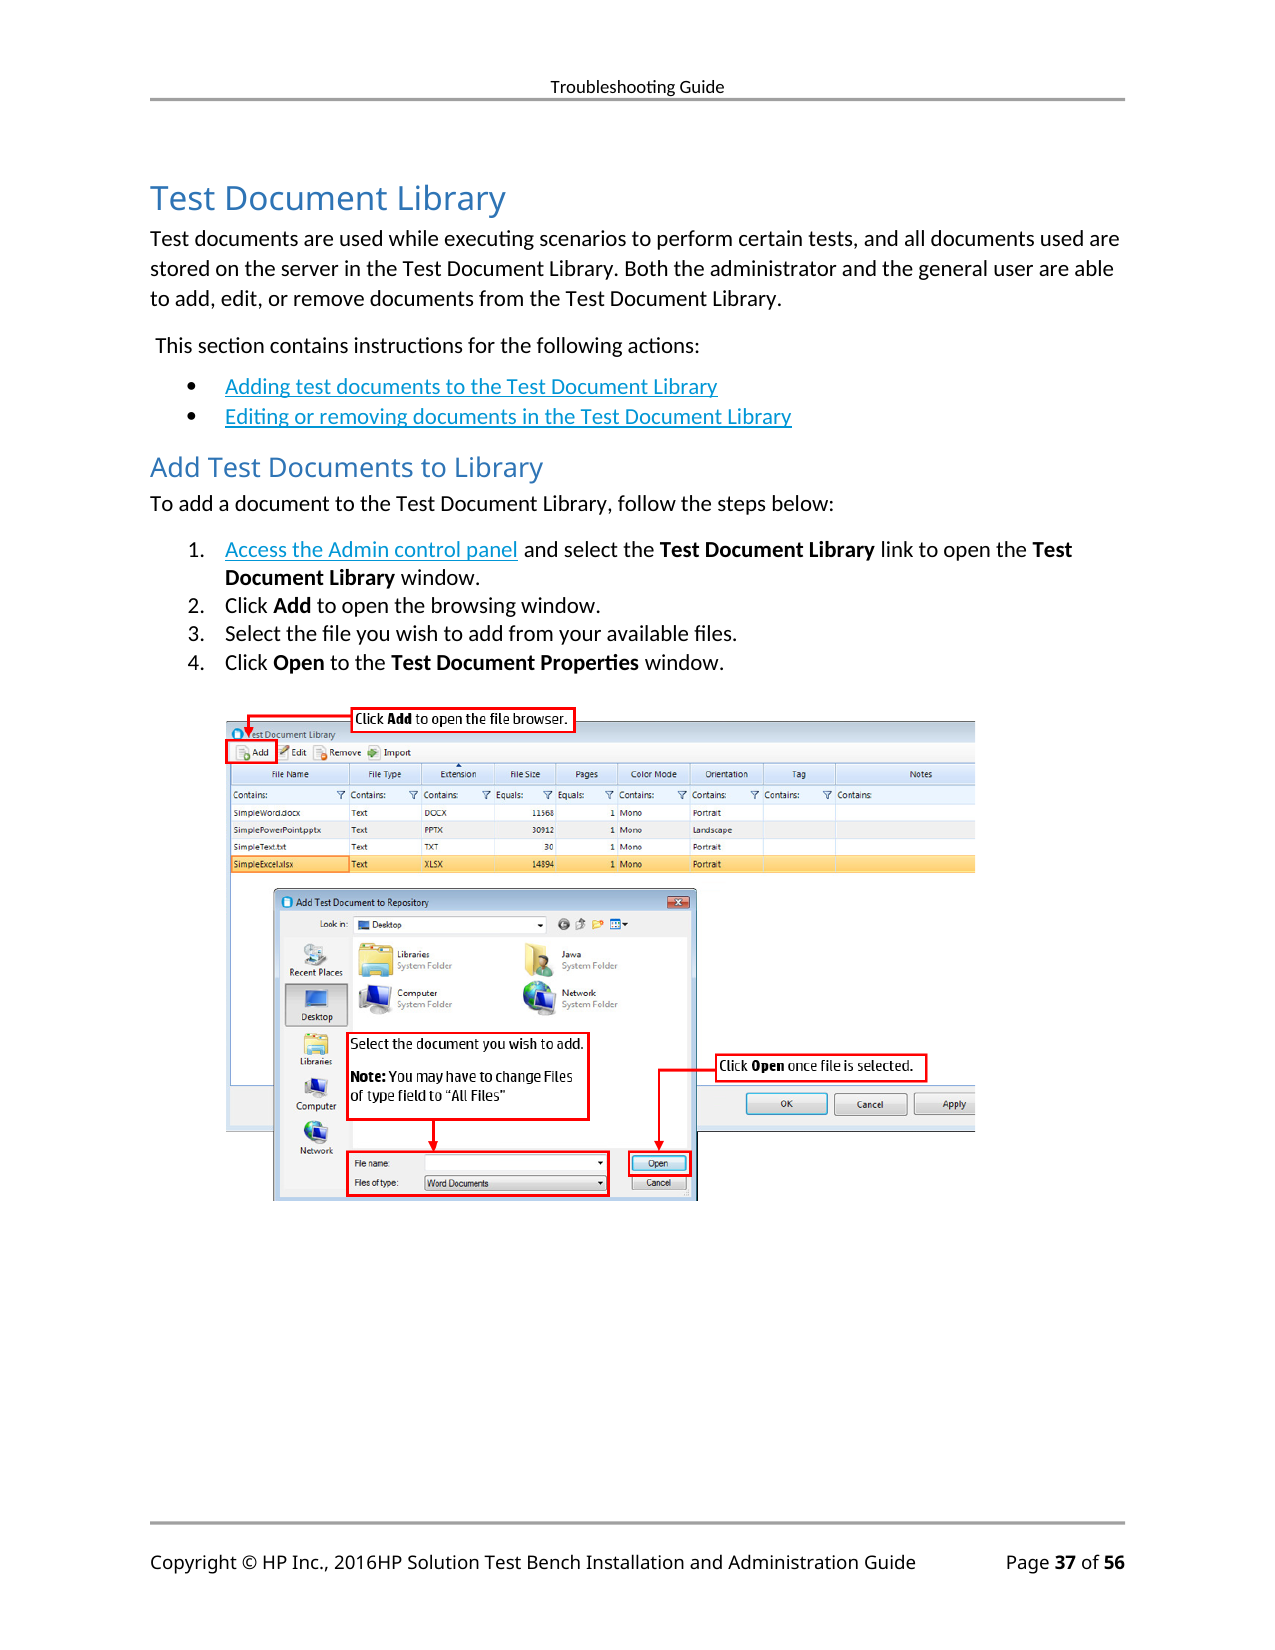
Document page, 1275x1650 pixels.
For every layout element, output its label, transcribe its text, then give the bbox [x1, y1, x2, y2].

list Adding test documents to the Test Document Library [187, 372, 1125, 400]
list Editing or removing documents in the Test Document Library [187, 402, 1125, 430]
list Access the Admin control panel and select the Test Document Library link to open the Test Document Library window. [187, 536, 1125, 592]
list Select the file you wish to add from your available files. [187, 619, 1125, 648]
text This section contains instructions for the following actions: [150, 331, 1125, 359]
subtitle Add Test Documents to Library [150, 449, 1125, 486]
picture [225, 703, 976, 1209]
list Click Add to open the browsing window. [187, 592, 1125, 619]
text Test documents are used while executing scenarios to perform certain tests, and all documents used are stored on the server in the Test Document Library. Both the administrator and the general user are able to add, edit, or remove documents from the Test Document Library. [150, 224, 1125, 312]
subtitle Test Document Library [150, 175, 1125, 220]
text To add a document to the Test Document Library, follow the steps below: [150, 489, 1125, 517]
